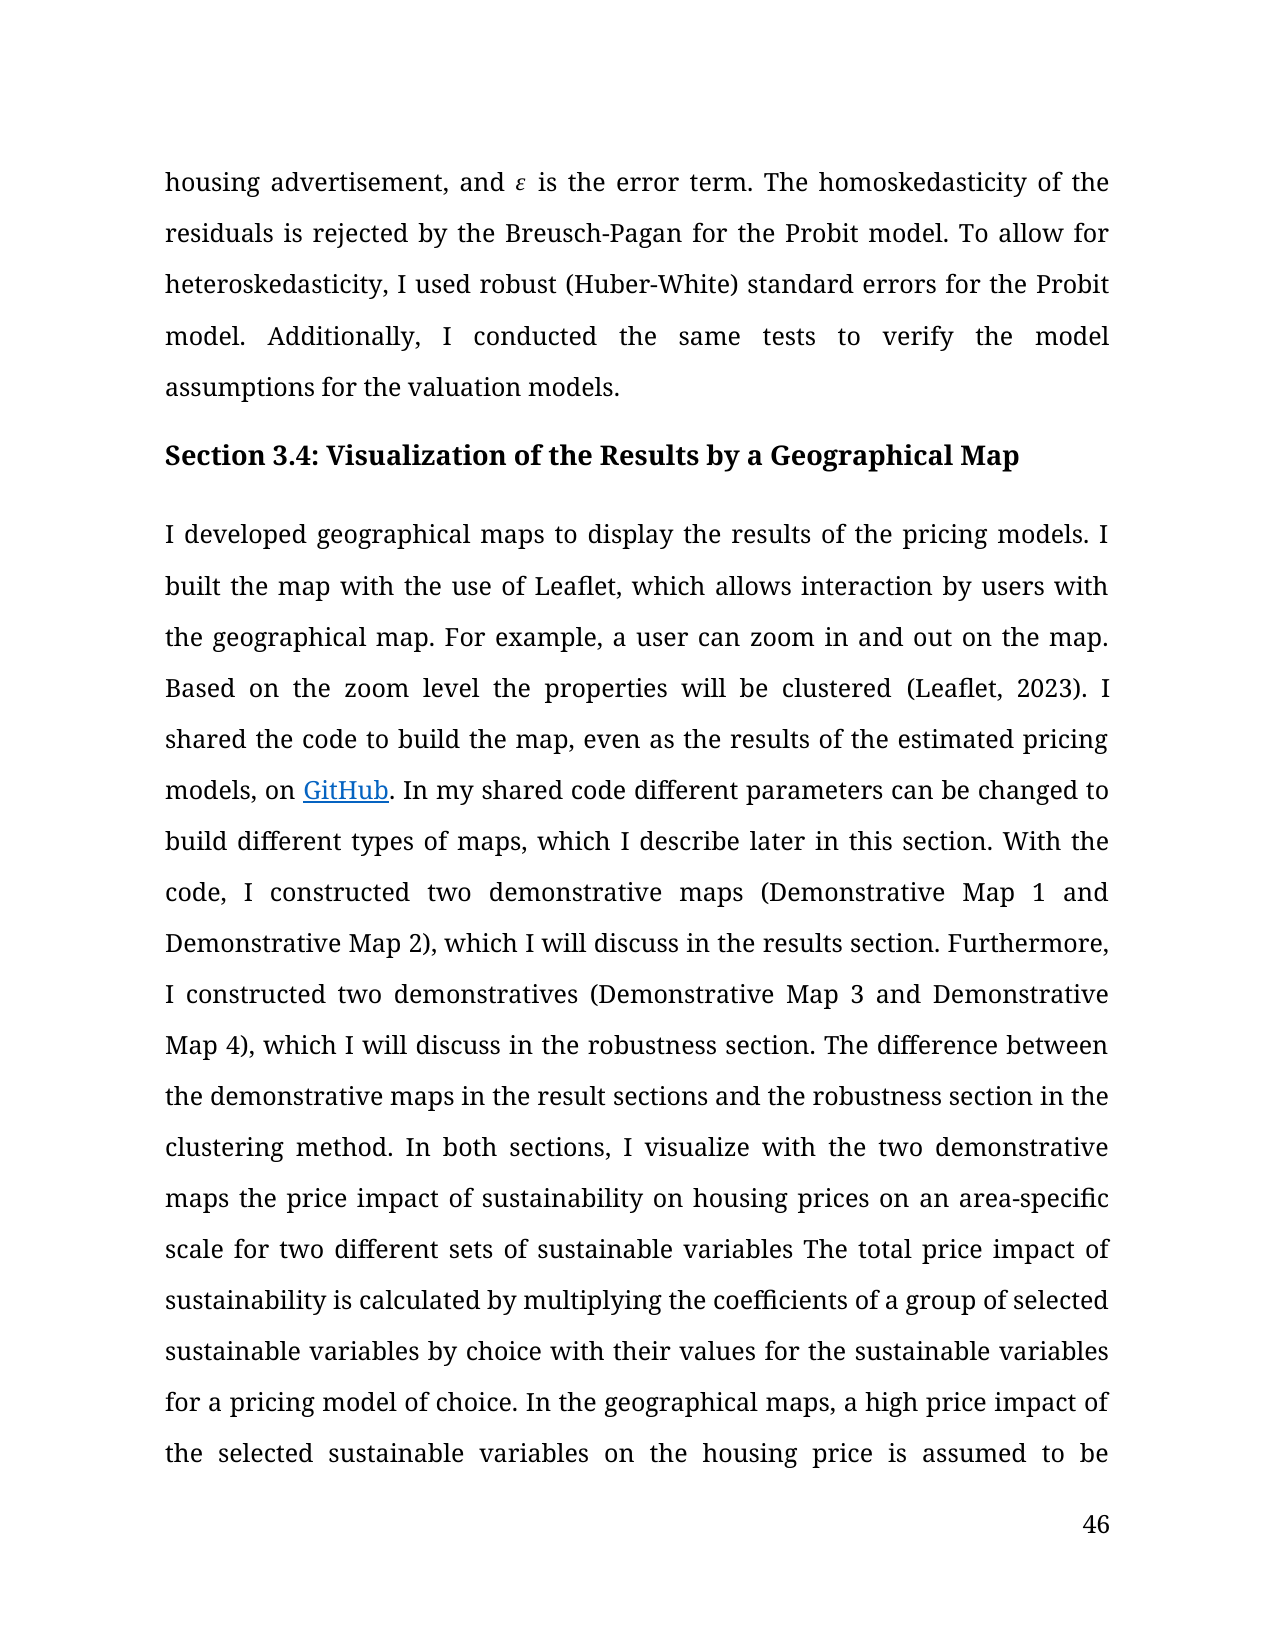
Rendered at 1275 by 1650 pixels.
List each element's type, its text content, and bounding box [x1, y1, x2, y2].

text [165, 165, 1110, 403]
subtitle Section 3.4: Visualization of the Results by a Geographical Map [165, 437, 1110, 474]
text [165, 517, 1110, 1470]
